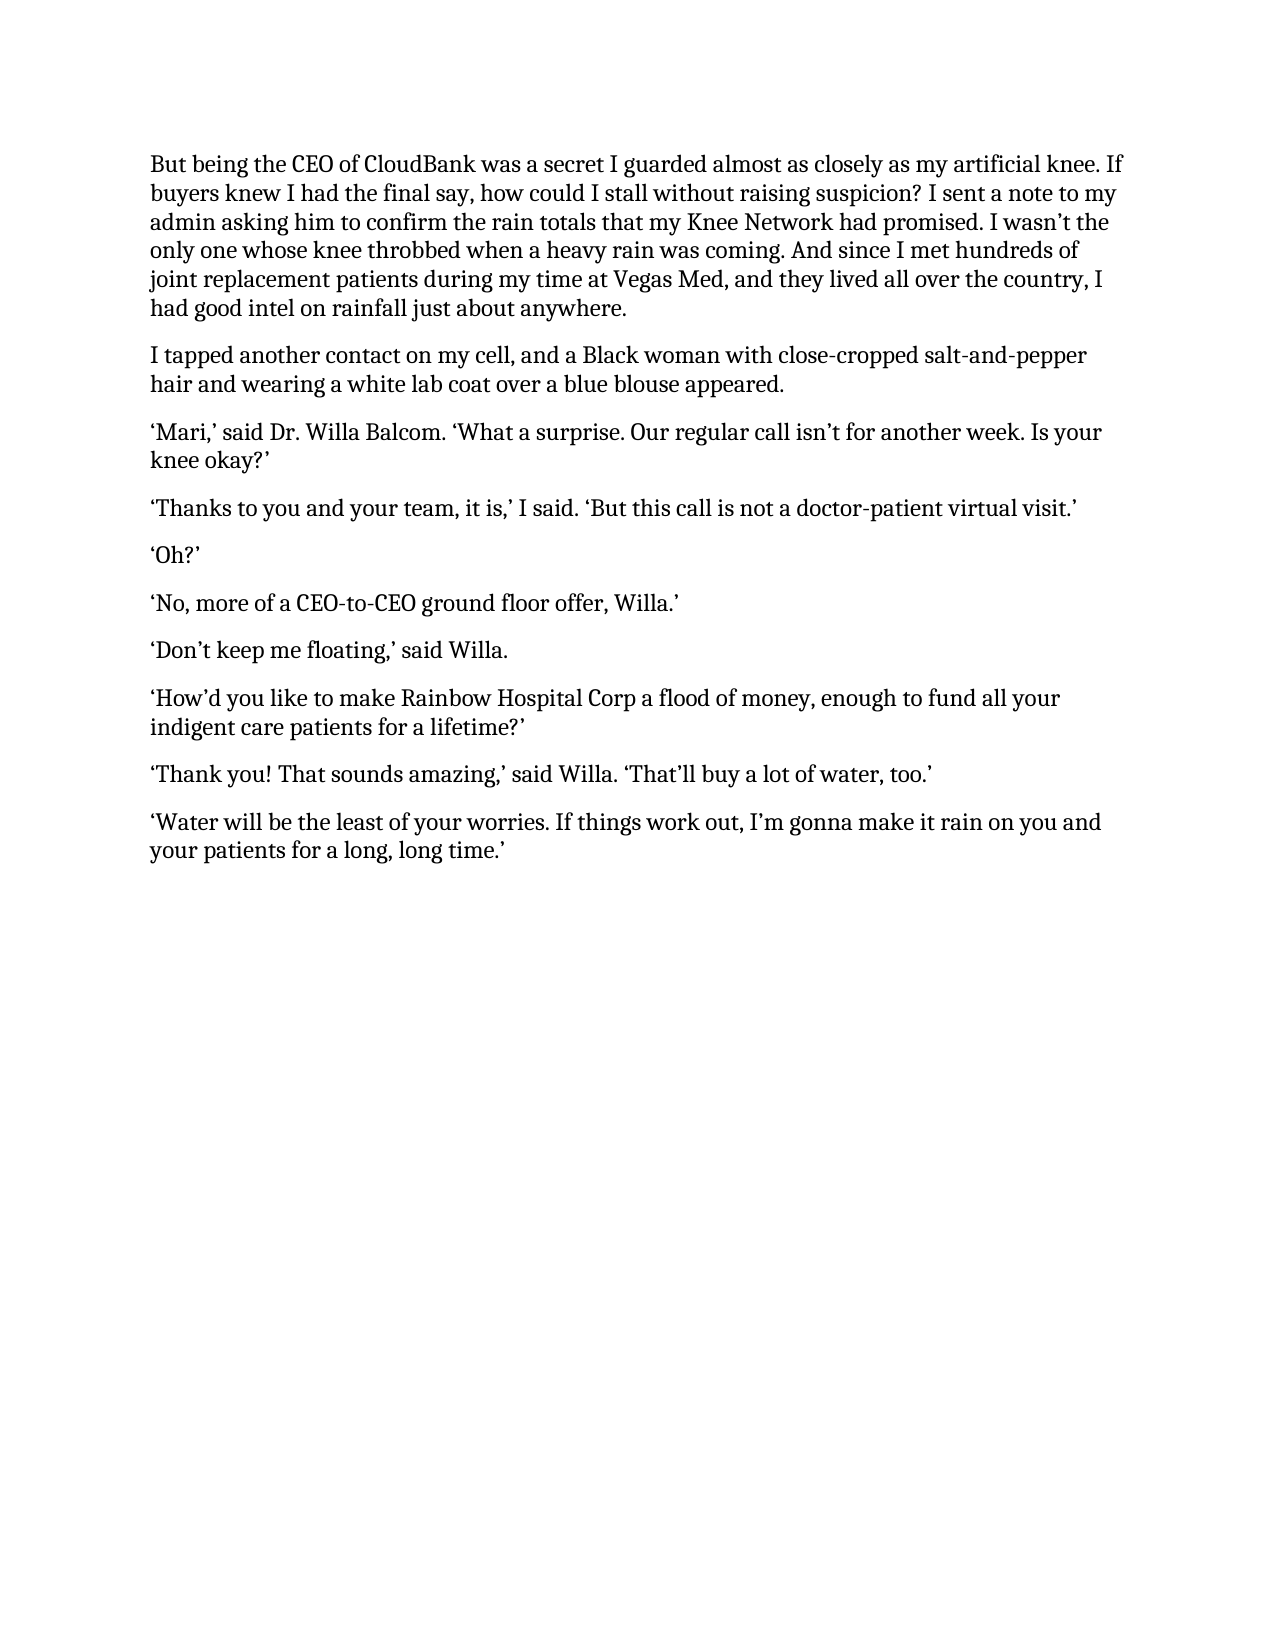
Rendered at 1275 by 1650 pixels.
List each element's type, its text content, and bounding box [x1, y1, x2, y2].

text ‘Oh?’ [150, 541, 1125, 570]
text ‘How’d you like to make Rainbow Hospital Corp a flood of money, enough to fund all your indigent care patients for a lifetime?’ [150, 684, 1125, 741]
text But being the CEO of CloudBank was a secret I guarded almost as closely as my artificial knee. If buyers knew I had the final say, how could I stall without raising suspicion? I sent a note to my admin asking him to confirm the rain totals that my Knee Network had promised. I wasn’t the only one whose knee throbbed when a heavy rain was coming. And since I met hundreds of joint replacement patients during my time at Vegas Med, and they lived all over the country, I had good intel on rainfall just about anywhere. [150, 150, 1125, 322]
text ‘Water will be the least of your worries. If things work out, I’m gonna make it rain on you and your patients for a long, long time.’ [150, 807, 1125, 865]
text ‘No, more of a CEO-to-CEO ground floor offer, Willa.’ [150, 589, 1125, 617]
text ‘Don’t keep me floating,’ said Willa. [150, 636, 1125, 665]
text ‘Thanks to you and your team, it is,’ I said. ‘But this call is not a doctor-patient virtual visit.’ [150, 494, 1125, 522]
text ‘Thank you! That sounds amazing,’ said Willa. ‘That’ll buy a lot of water, too.’ [150, 760, 1125, 789]
text ‘Mari,’ said Dr. Willa Balcom. ‘What a surprise. Our regular call isn’t for another week. Is your knee okay?’ [150, 417, 1125, 475]
text I tapped another contact on my cell, and a Black woman with close-cropped salt-and-pepper hair and wearing a white lab coat over a blue blouse appeared. [150, 341, 1125, 399]
